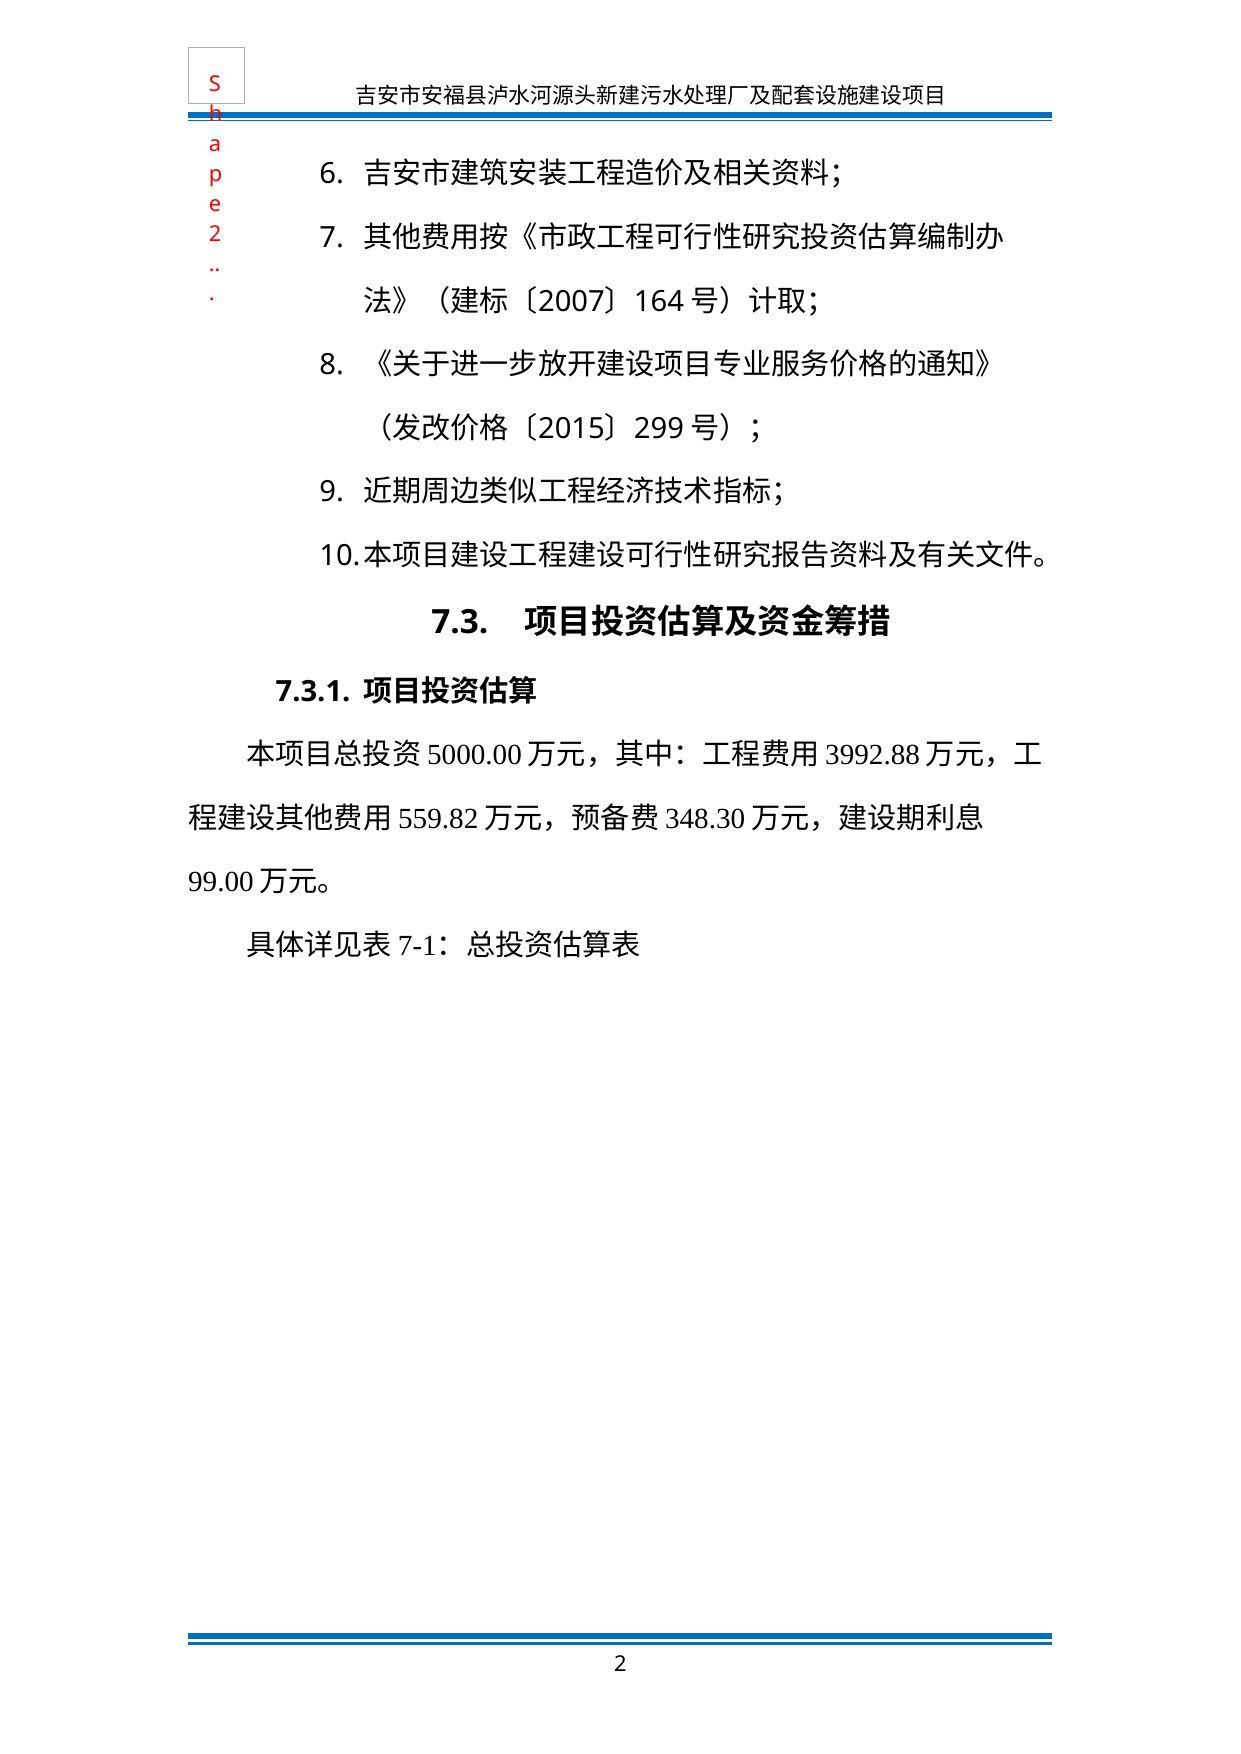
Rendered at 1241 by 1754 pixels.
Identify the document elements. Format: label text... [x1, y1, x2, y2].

list 本项目建设工程建设可行性研究报告资料及有关文件。 [319, 531, 1052, 574]
text 具体详见表7-1：总投资估算表 [188, 921, 1052, 963]
subtitle 项目投资估算及资金筹措 [232, 595, 1052, 643]
list 《关于进一步放开建设项目专业服务价格的通知》（发改价格〔2015〕299号）； [319, 341, 1052, 447]
list 近期周边类似工程经济技术指标； [319, 468, 1052, 510]
list 吉安市建筑安装工程造价及相关资料； [319, 150, 1052, 192]
text 本项目总投资5000.00万元，其中：工程费用3992.88万元，工程建设其他费用559.82万元，预备费348.30万元，建设期利息99.00万元。 [188, 731, 1052, 900]
list 项目投资估算 [275, 667, 1052, 710]
list 其他费用按《市政工程可行性研究投资估算编制办法》（建标〔2007〕164号）计取； [319, 213, 1052, 319]
